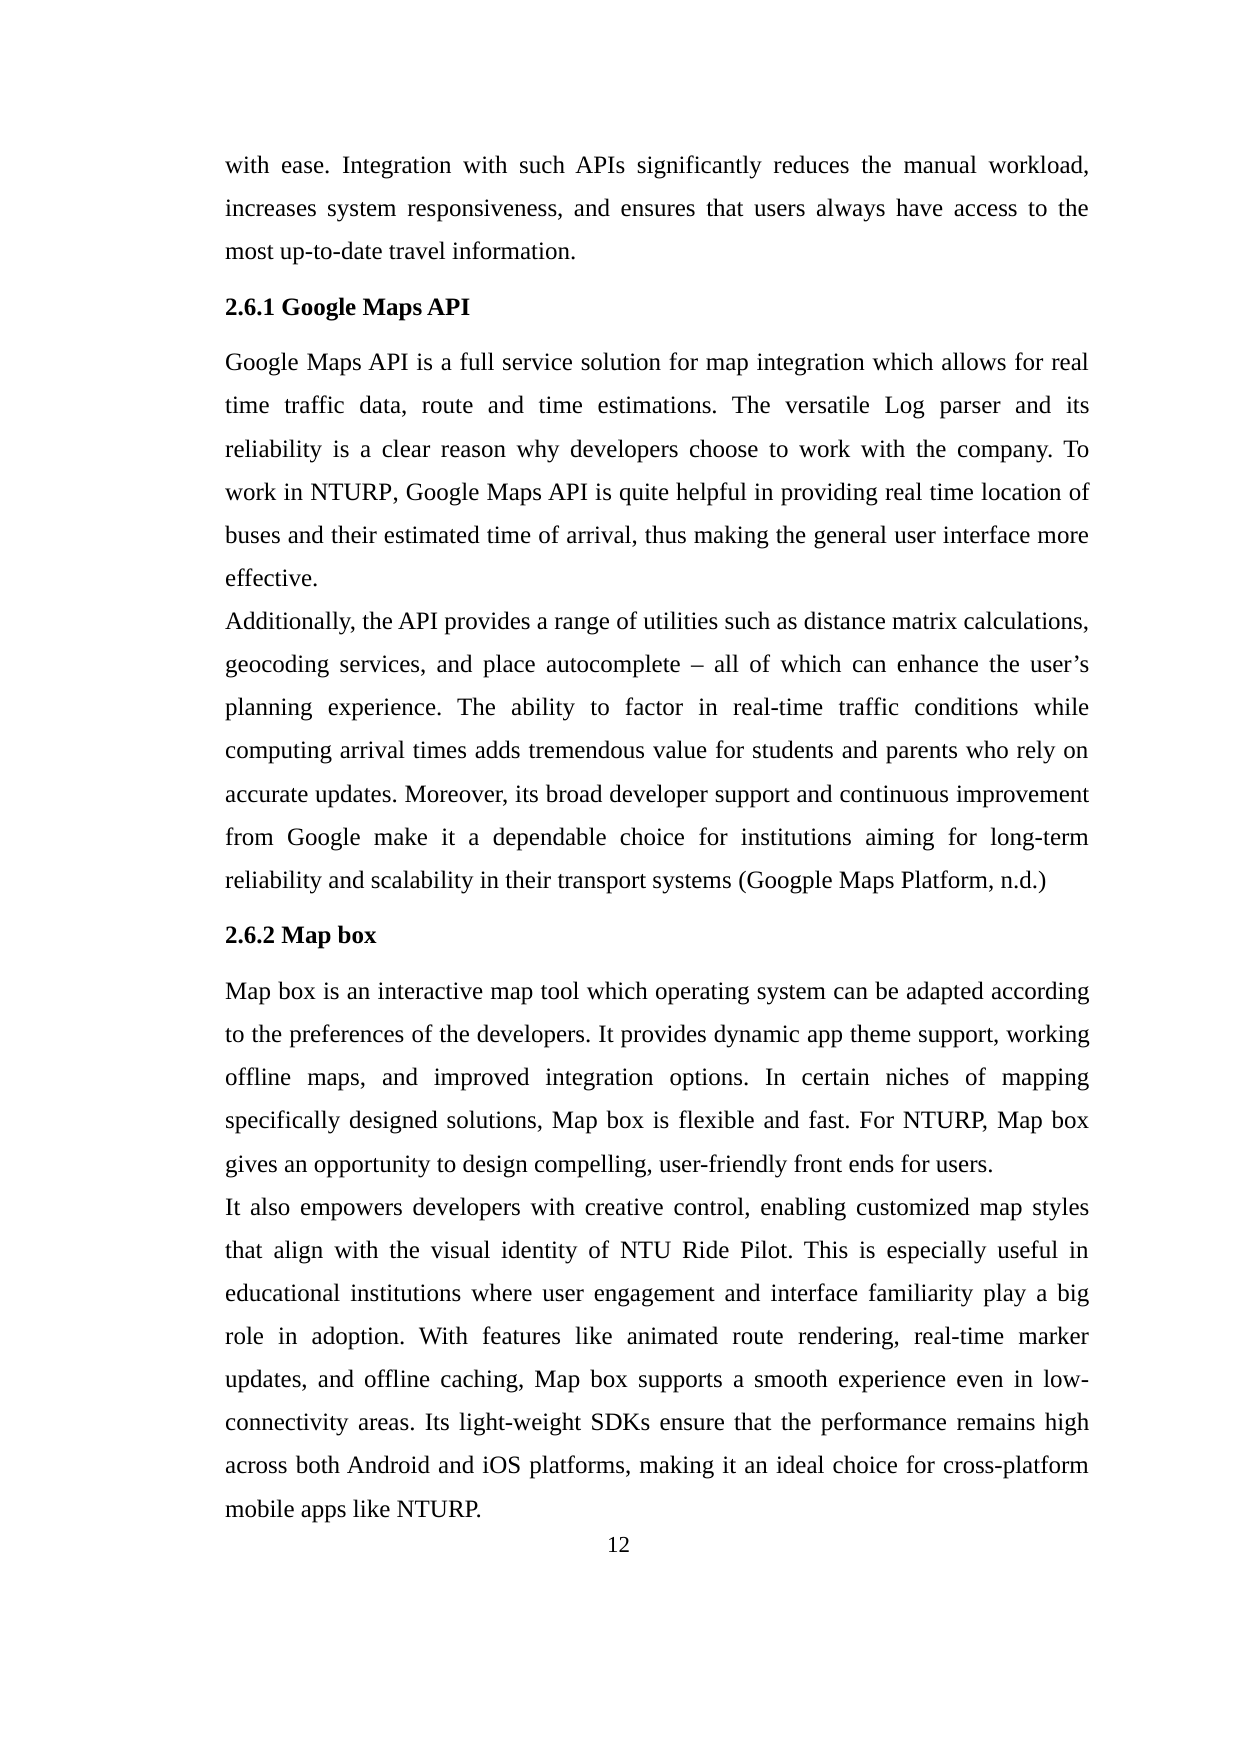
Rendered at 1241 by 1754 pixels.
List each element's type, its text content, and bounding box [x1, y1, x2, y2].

subtitle 2.6.1 Google Maps API [225, 292, 1090, 321]
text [225, 150, 1090, 265]
subtitle 2.6.2 Map box [225, 921, 1090, 949]
text Additionally, the API provides a range of utilities such as distance matrix calculations, geocoding services, and place autocomplete – all of which can enhance the user’s planning experience. The ability to factor in real-time traffic conditions while computing arrival times adds tremendous value for students and parents who rely on accurate updates. Moreover, its broad developer support and continuous improvement from Google make it a dependable choice for institutions aiming for long-term reliability and scalability in their transport systems [225, 606, 1090, 894]
text It also empowers developers with creative control, enabling customized map styles that align with the visual identity of NTU Ride Pilot. This is especially useful in educational institutions where user engagement and interface familiarity play a big role in adoption. With features like animated route rendering, real-time marker updates, and offline caching, Map box supports a smooth experience even in low-connectivity areas. Its light-weight SDKs ensure that the performance remains high across both Android and iOS platforms, making it an ideal choice for cross-platform mobile apps like NTURP. [225, 1192, 1090, 1522]
text Google Maps API is a full service solution for map integration which allows for real time traffic data, route and time estimations. The versatile Log parser and its reliability is a clear reason why developers choose to work with the company. To work in NTURP, Google Maps API is quite helpful in providing real time location of buses and their estimated time of arrival, thus making the general user interface more effective. [225, 347, 1090, 592]
text Map box is an interactive map tool which operating system can be adapted according to the preferences of the developers. It provides dynamic app theme support, working offline maps, and improved integration options. In certain niches of mapping specifically designed solutions, Map box is flexible and fast. For NTURP, Map box gives an opportunity to design compelling, user-friendly front ends for users. [225, 976, 1090, 1177]
